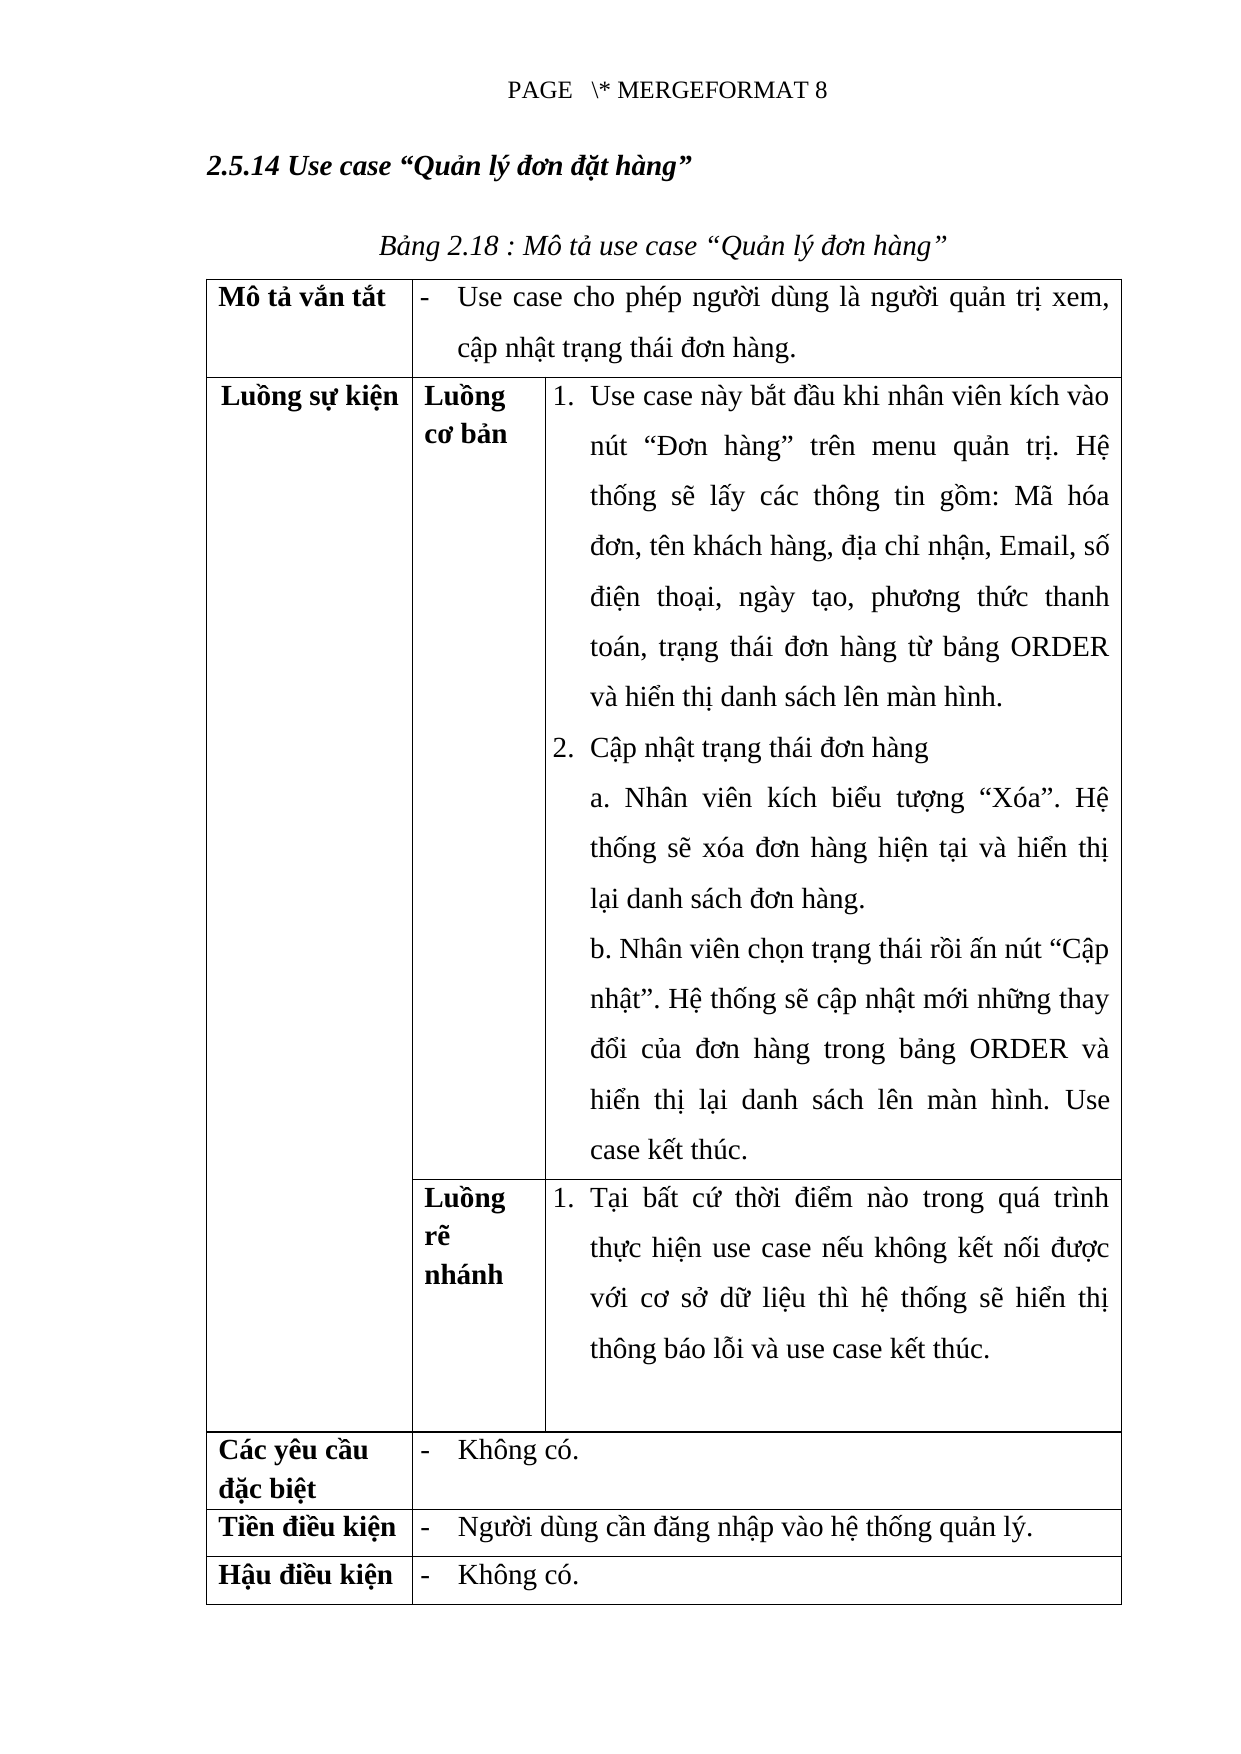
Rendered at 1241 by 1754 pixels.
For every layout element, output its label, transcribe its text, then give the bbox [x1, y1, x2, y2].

table_cell Tiền điều kiện [207, 1510, 412, 1556]
table_cell Không có. [413, 1557, 1121, 1604]
table_cell Luồng cơ bản [413, 378, 545, 1179]
table_header Use case cho phép người dùng là người quản trị xem, cập nhật trạng thái đơn hàng. [413, 280, 1121, 377]
table_cell Hậu điều kiện [207, 1557, 412, 1604]
table_cell Các yêu cầu đặc biệt [207, 1433, 412, 1508]
table_cell Use case này bắt đầu khi nhân viên kích vào nút “Đơn hàng” trên menu quản trị. Hệ thống sẽ lấy các thông tin gồm: Mã hóa đơn, tên khách hàng, địa chỉ nhận, Email, số điện thoại, ngày tạo, phương thức thanh toán, trạng thái đơn hàng từ bảng ORDER và hiển thị danh sách lên màn hình. Cập nhật trạng thái đơn hàng a. Nhân viên kích biểu tượng “Xóa”. Hệ thống sẽ xóa đơn hàng hiện tại và hiển thị lại danh sách đơn hàng. b. Nhân viên chọn trạng thái rồi ấn nút “Cập nhật”. Hệ thống sẽ cập nhật mới những thay đổi của đơn hàng trong bảng ORDER và hiển thị lại danh sách lên màn hình. Use case kết thúc. [546, 378, 1121, 1179]
table_cell Tại bất cứ thời điểm nào trong quá trình thực hiện use case nếu không kết nối được với cơ sở dữ liệu thì hệ thống sẽ hiển thị thông báo lỗi và use case kết thúc. [546, 1180, 1121, 1431]
table_cell Luồng sự kiện [207, 378, 412, 1431]
table_header Mô tả vắn tắt [207, 280, 412, 377]
table_cell Không có. [413, 1433, 1121, 1508]
table_cell Người dùng cần đăng nhập vào hệ thống quản lý. [413, 1510, 1121, 1556]
table_cell Luồng rẽ nhánh [413, 1180, 545, 1431]
subtitle 2.5.14 Use case “Quản lý đơn đặt hàng” [207, 148, 1122, 181]
text Bảng 2.18 : Mô tả use case “Quản lý đơn hàng” [207, 228, 1122, 262]
